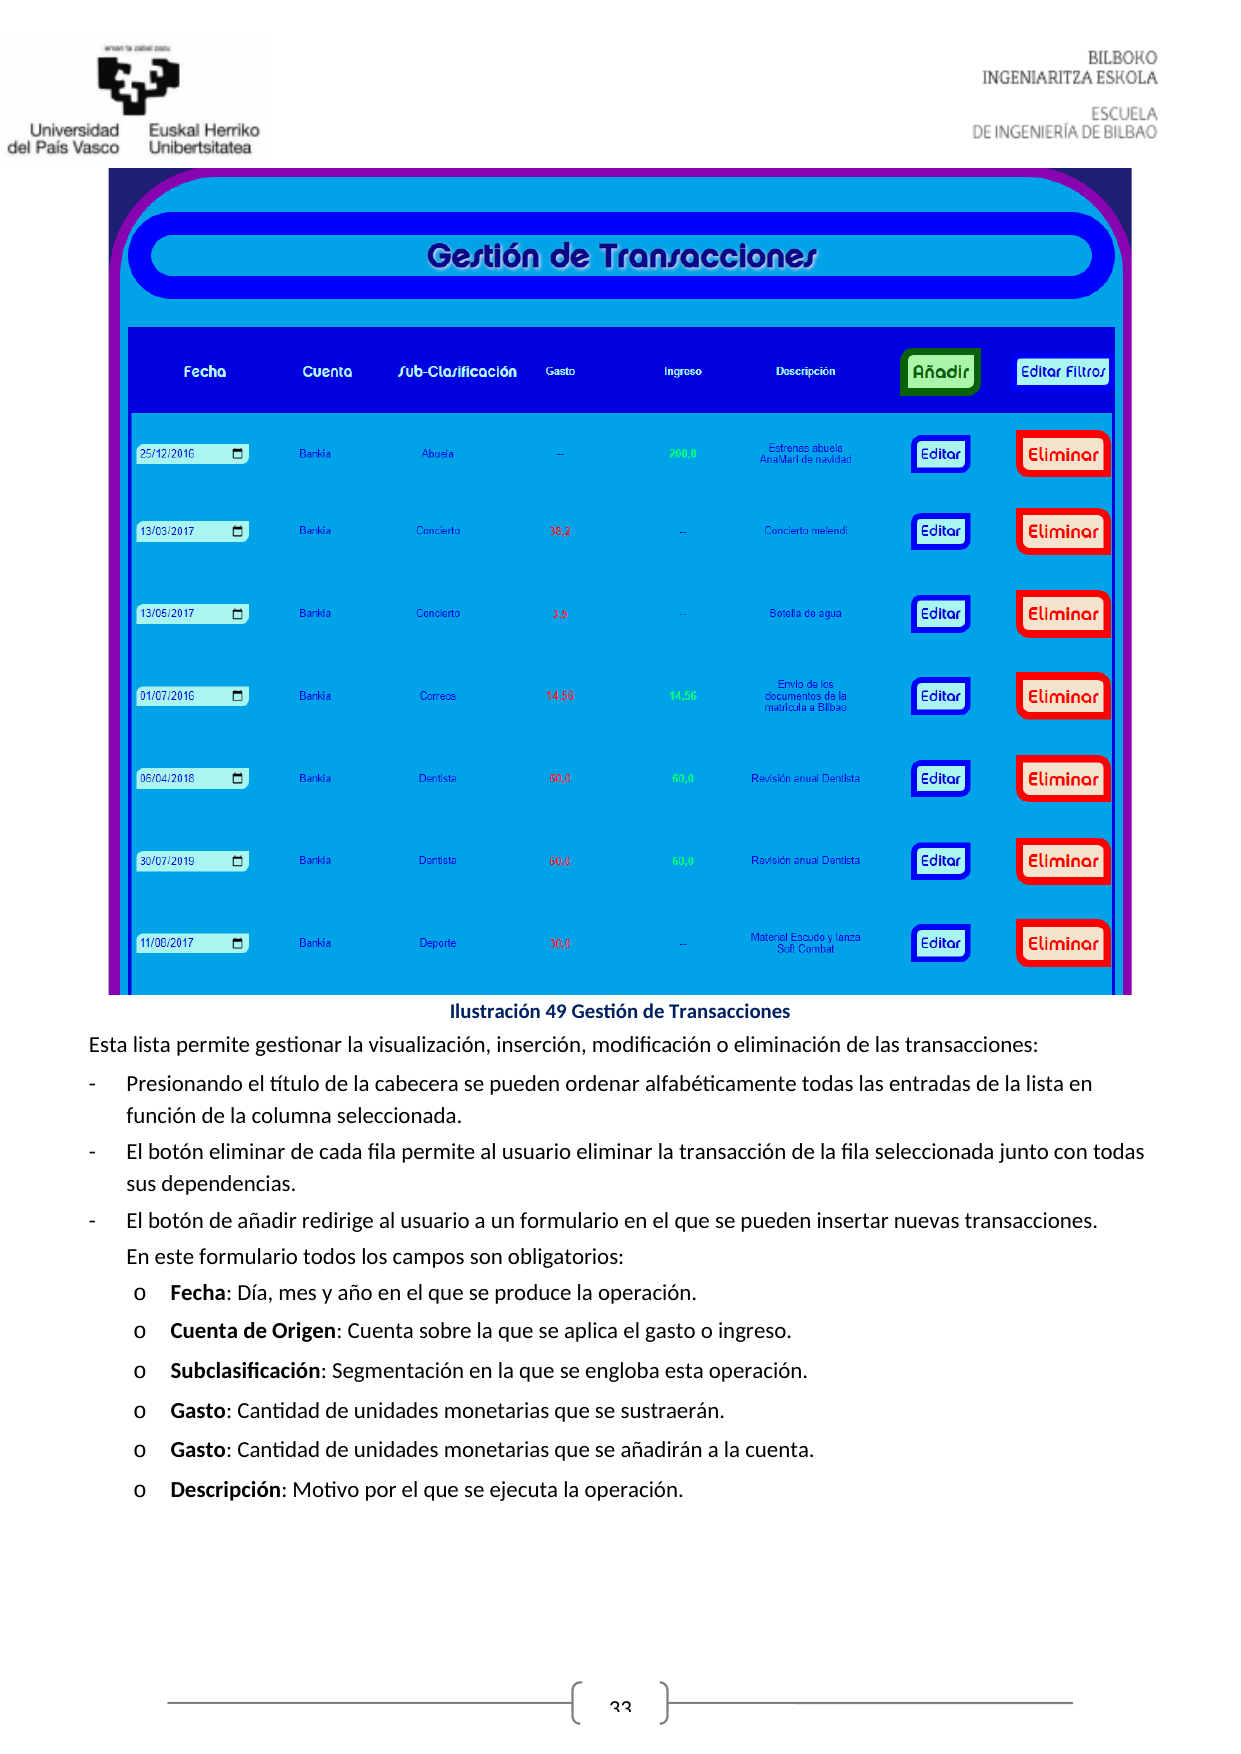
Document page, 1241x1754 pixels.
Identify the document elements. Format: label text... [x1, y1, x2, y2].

list Subclasificación: Segmentación en la que se engloba esta operación. [133, 1356, 1152, 1385]
picture [1017, 509, 1110, 554]
text Ilustración 49 Gestión de Transacciones [89, 999, 1152, 1024]
text Esta lista permite gestionar la visualización, inserción, modificación o eliminación de las transacciones: [89, 1030, 1152, 1058]
picture [1017, 756, 1110, 801]
list Fecha: Día, mes y año en el que se produce la operación. [133, 1278, 1152, 1308]
list El botón eliminar de cada fila permite al usuario eliminar la transacción de la fila seleccionada junto con todas sus dependencias. [89, 1137, 1152, 1197]
list Gasto: Cantidad de unidades monetarias que se sustraerán. [133, 1396, 1152, 1425]
list En este formulario todos los campos son obligatorios: [126, 1242, 1152, 1270]
picture [137, 522, 248, 541]
list Descripción: Motivo por el que se ejecuta la operación. [133, 1475, 1152, 1504]
picture [137, 605, 248, 623]
picture [137, 445, 248, 463]
picture [912, 843, 970, 879]
picture [912, 925, 970, 961]
list Gasto: Cantidad de unidades monetarias que se añadirán a la cuenta. [133, 1436, 1152, 1465]
picture [1017, 920, 1110, 966]
picture [129, 213, 1114, 298]
picture [1017, 839, 1110, 884]
picture [1017, 591, 1110, 637]
picture [137, 769, 248, 788]
picture [912, 678, 970, 714]
picture [912, 596, 970, 632]
picture [912, 514, 970, 549]
picture [1017, 673, 1110, 719]
picture [137, 687, 248, 705]
picture [137, 852, 248, 871]
picture [0, 28, 1184, 165]
picture [108, 168, 1132, 995]
picture [1017, 431, 1110, 476]
list Cuenta de Origen: Cuenta sobre la que se aplica el gasto o ingreso. [133, 1316, 1152, 1345]
picture [912, 436, 970, 472]
picture [129, 328, 1114, 995]
picture [912, 761, 970, 796]
picture [137, 934, 248, 952]
list El botón de añadir redirige al usuario a un formulario en el que se pueden insertar nuevas transacciones. [89, 1206, 1152, 1234]
list Presionando el título de la cabecera se pueden ordenar alfabéticamente todas las entradas de la lista en función de la columna seleccionada. [89, 1069, 1152, 1129]
